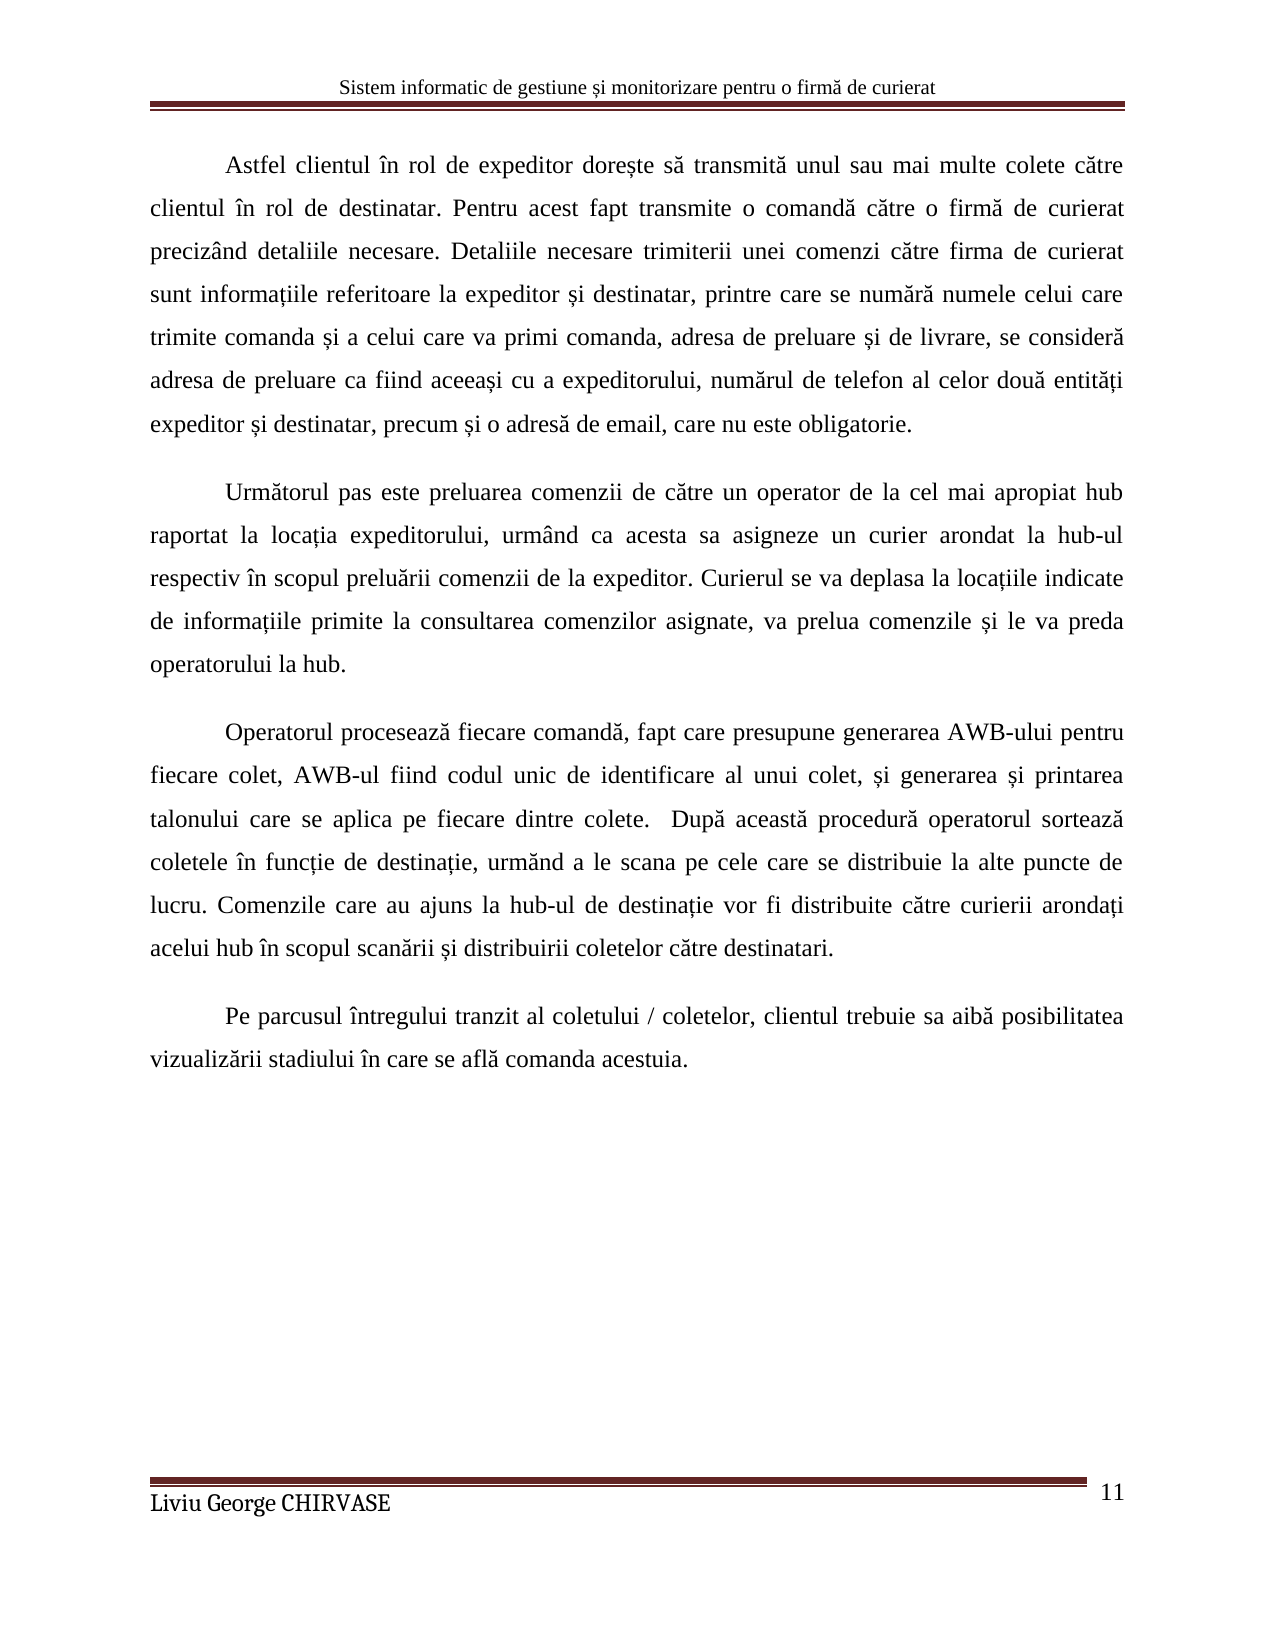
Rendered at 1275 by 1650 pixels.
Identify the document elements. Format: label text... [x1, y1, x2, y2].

text Operatorul procesează fiecare comandă, fapt care presupune generarea AWB-ului pentru fiecare colet, AWB-ul fiind codul unic de identificare al unui colet, și generarea și printarea talonului care se aplica pe fiecare dintre colete. După această procedură operatorul sortează coletele în funcție de destinație, urmănd a le scana pe cele care se distribuie la alte puncte de lucru. Comenzile care au ajuns la hub-ul de destinație vor fi distribuite către curierii arondați acelui hub în scopul scanării și distribuirii coletelor către destinatari. [150, 717, 1125, 962]
text Astfel clientul în rol de expeditor dorește să transmită unul sau mai multe colete către clientul în rol de destinatar. Pentru acest fapt transmite o comandă către o firmă de curierat precizând detaliile necesare. Detaliile necesare trimiterii unei comenzi către firma de curierat sunt informațiile referitoare la expeditor și destinatar, printre care se numără numele celui care trimite comanda și a celui care va primi comanda, adresa de preluare și de livrare, se consideră adresa de preluare ca fiind aceeași cu a expeditorului, numărul de telefon al celor două entități expeditor și destinatar, precum și o adresă de email, care nu este obligatorie. [150, 150, 1125, 437]
text Pe parcusul întregului tranzit al coletului / coletelor, clientul trebuie sa aibă posibilitatea vizualizării stadiului în care se află comanda acestuia. [150, 1001, 1125, 1073]
text Următorul pas este preluarea comenzii de către un operator de la cel mai apropiat hub raportat la locația expeditorului, urmând ca acesta sa asigneze un curier arondat la hub-ul respectiv în scopul preluării comenzii de la expeditor. Curierul se va deplasa la locațiile indicate de informațiile primite la consultarea comenzilor asignate, va prelua comenzile și le va preda operatorului la hub. [150, 477, 1125, 678]
